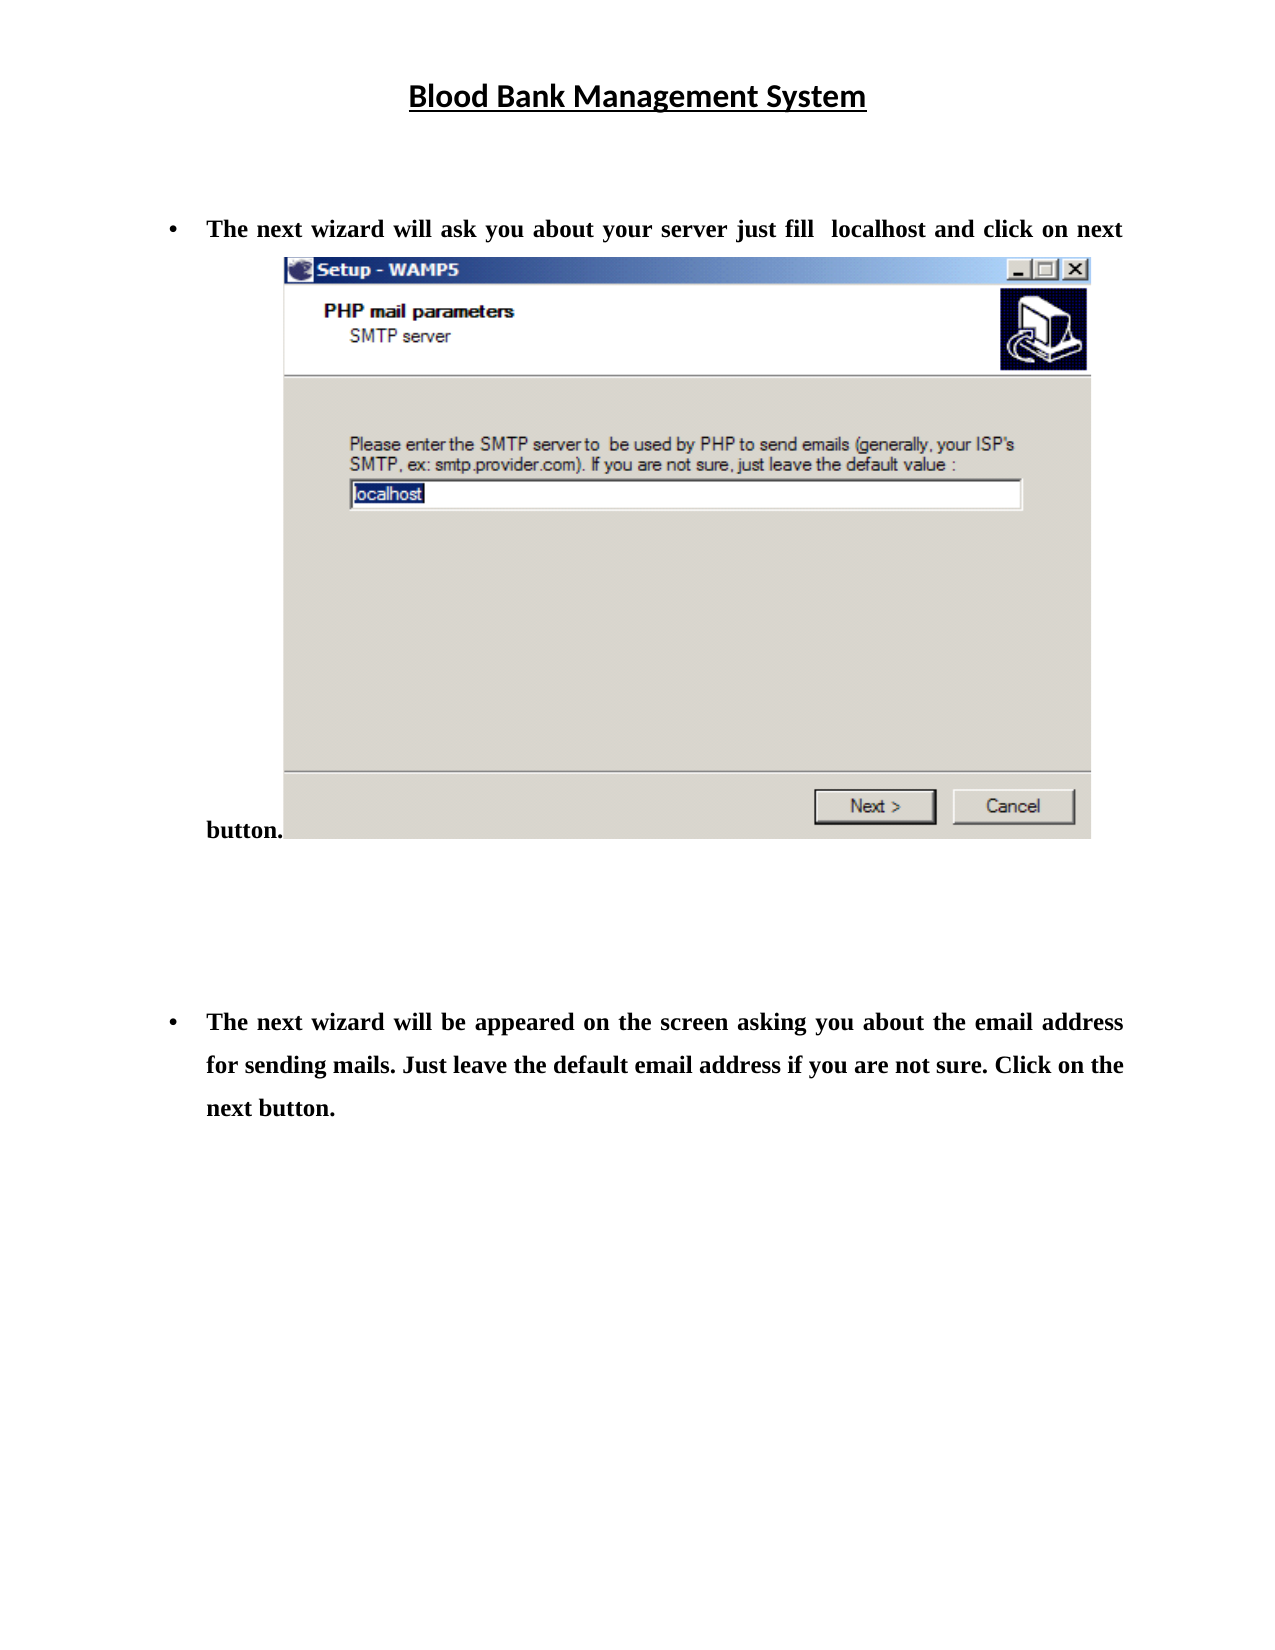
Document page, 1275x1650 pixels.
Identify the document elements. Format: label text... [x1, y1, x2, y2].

picture [283, 257, 1092, 839]
list The next wizard will be appeared on the screen asking you about the email address for sending mails. Just leave the default email address if you are not sure. Click on the next button. [169, 1007, 1125, 1122]
